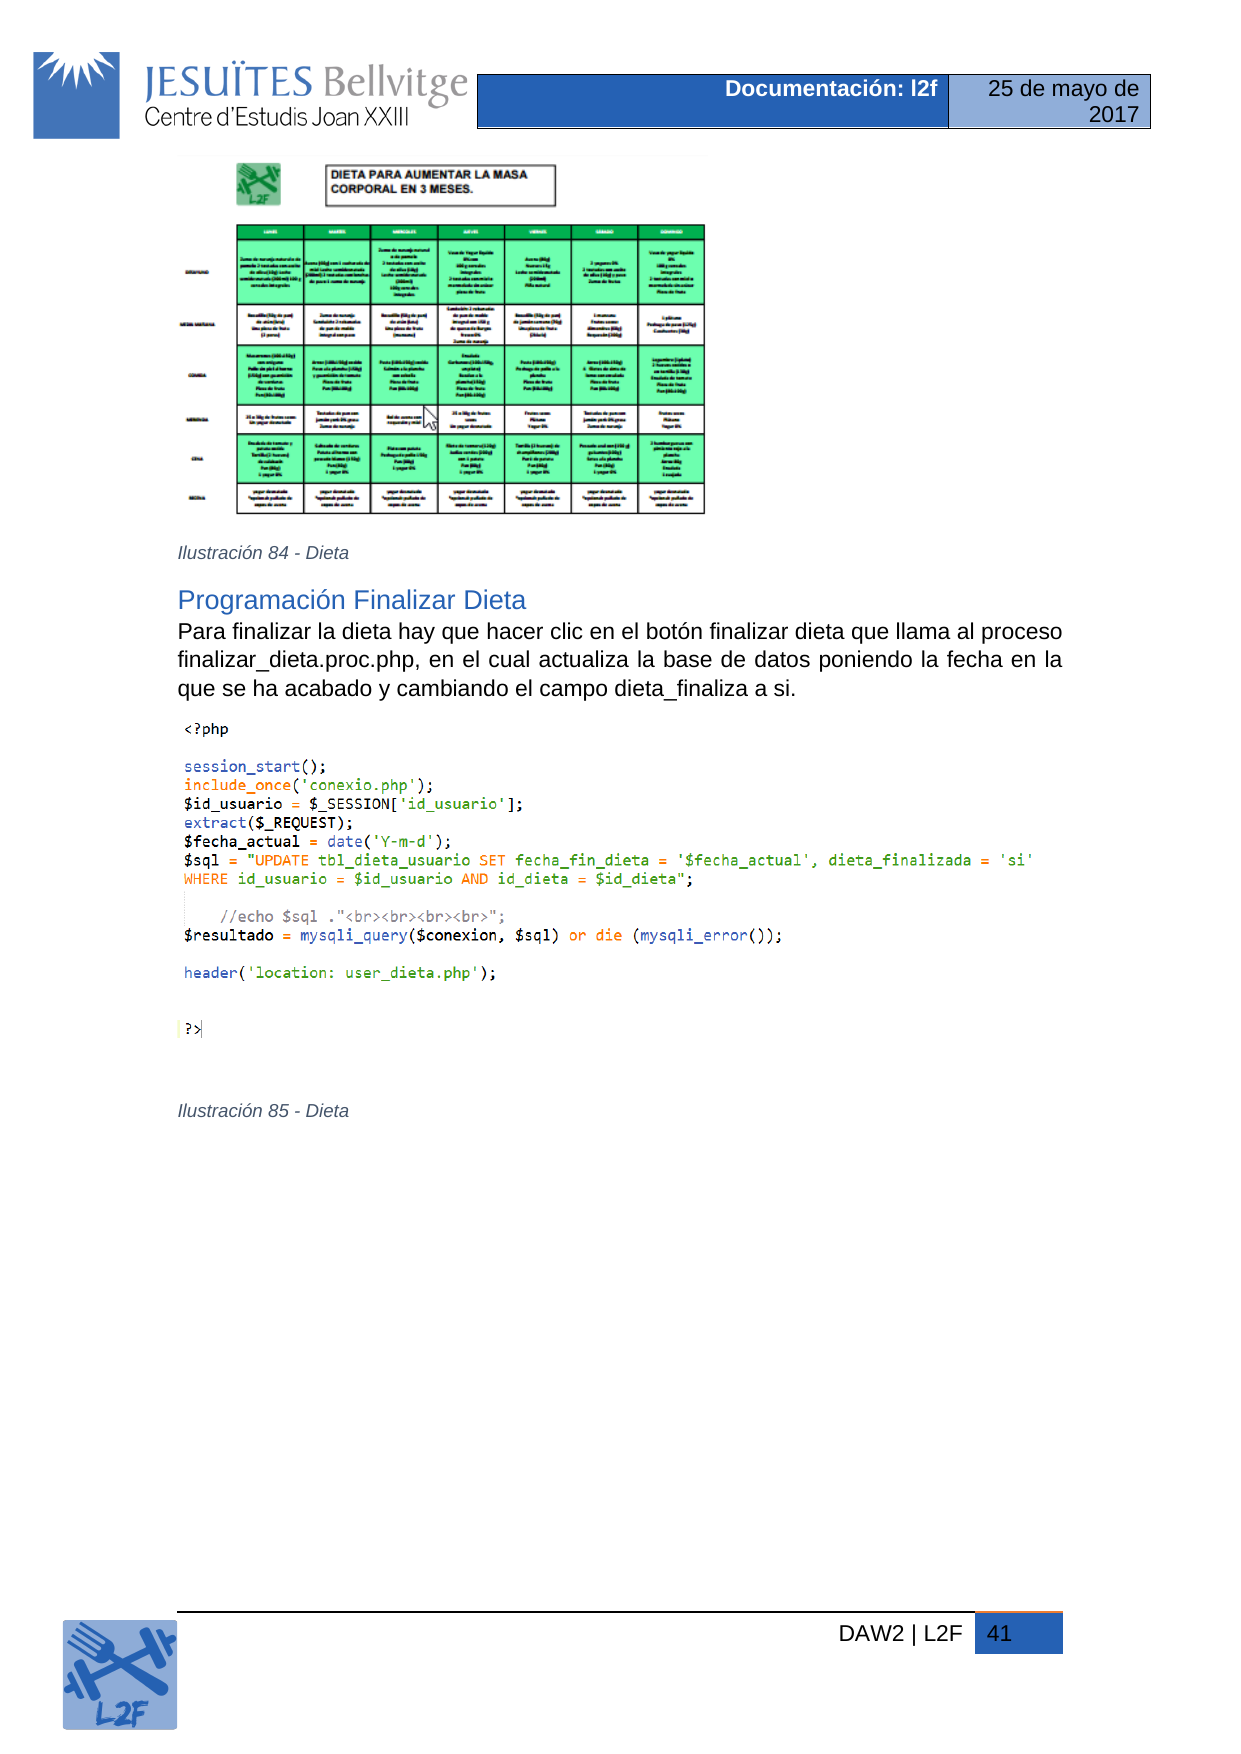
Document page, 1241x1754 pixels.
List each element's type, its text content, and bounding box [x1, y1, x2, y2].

subtitle Programación Finalizar Dieta [177, 584, 1063, 616]
picture [33, 52, 488, 139]
picture [177, 720, 1063, 1082]
picture [177, 155, 709, 524]
text Ilustración 85 - Dieta [177, 1100, 1063, 1122]
picture [62, 1620, 178, 1731]
text Ilustración 84 - Dieta [177, 542, 1063, 563]
text Para finalizar la dieta hay que hacer clic en el botón finalizar dieta que llama al proceso finalizar_dieta.proc.php, en el cual actualiza la base de datos poniendo la fecha en la que se ha acabado y cambiando el campo dieta_finaliza a si. [177, 618, 1063, 701]
